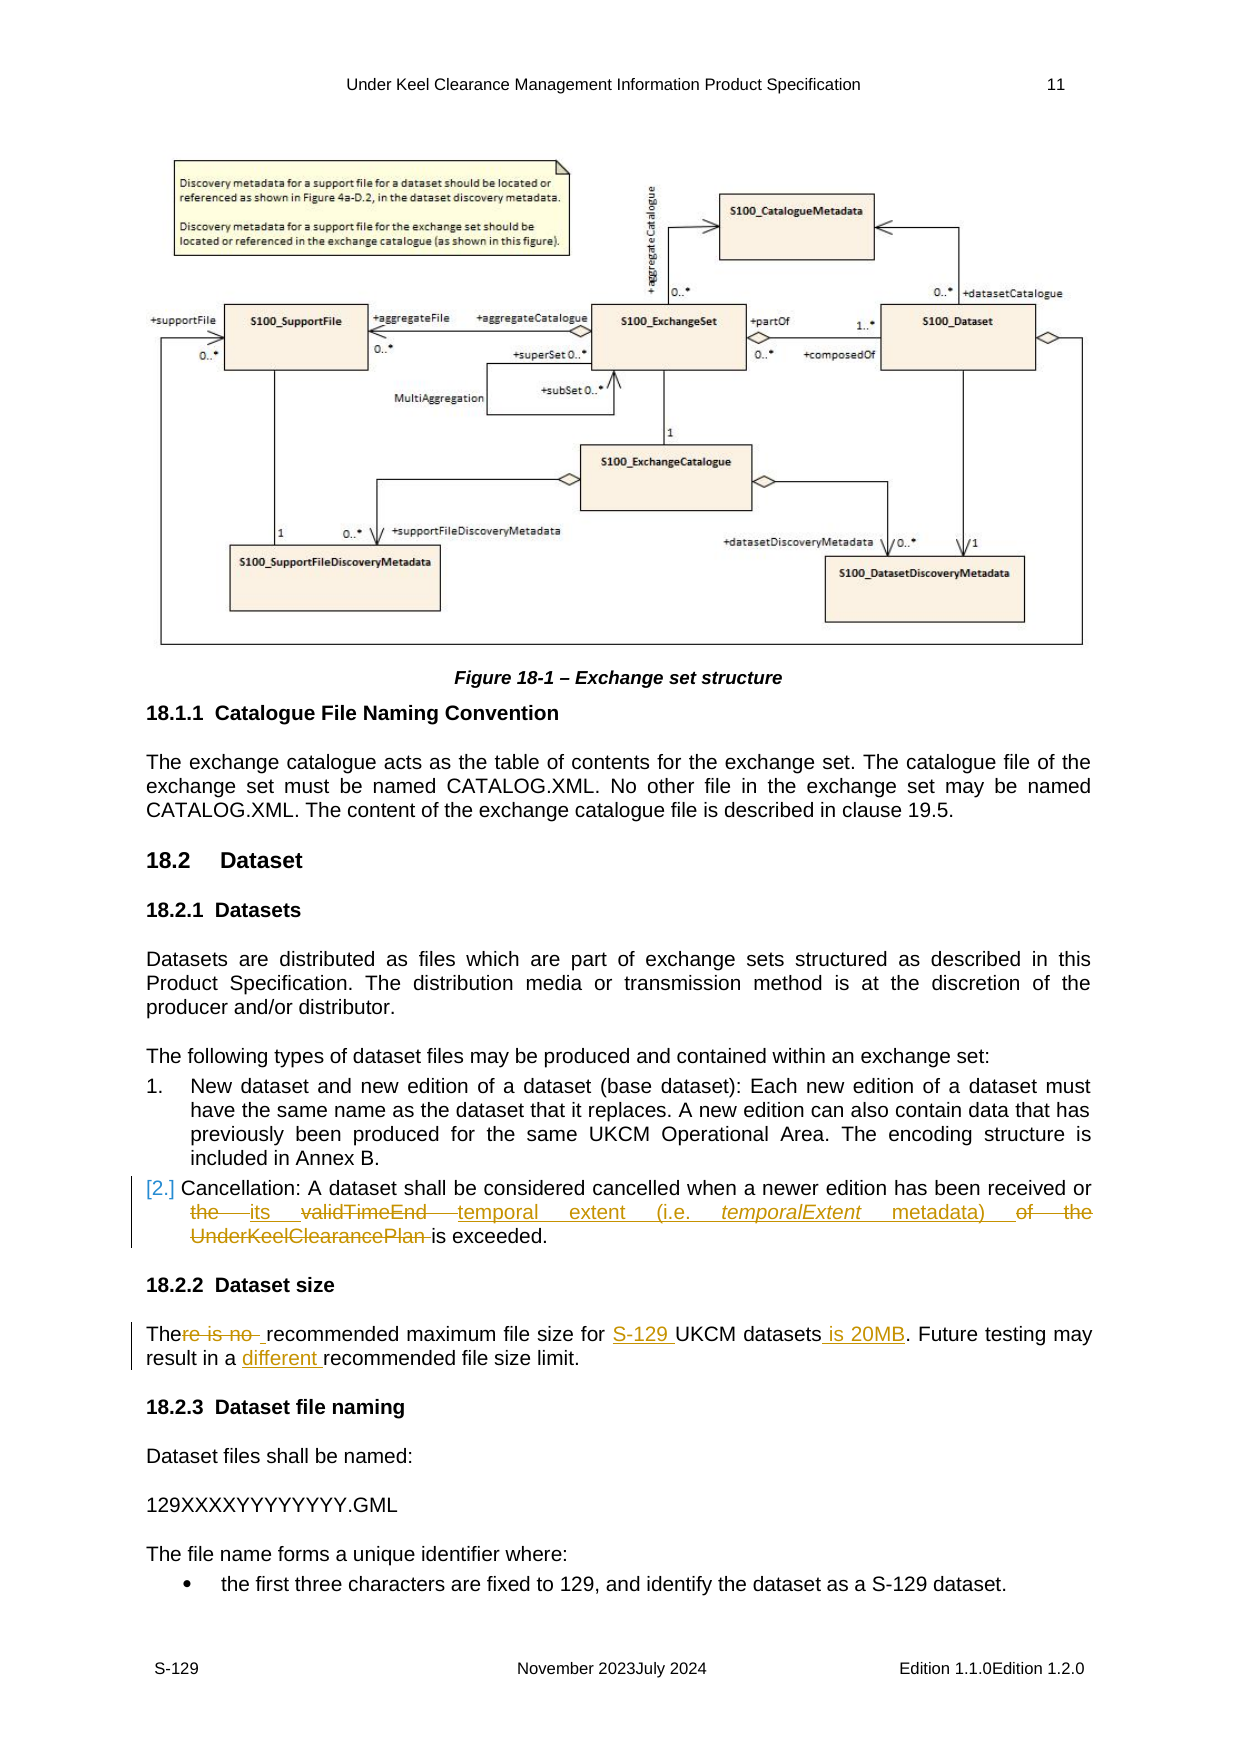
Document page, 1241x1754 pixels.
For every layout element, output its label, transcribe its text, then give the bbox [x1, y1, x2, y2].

text The following types of dataset files may be produced and contained within an exchange set: [146, 1044, 1092, 1068]
text The exchange catalogue acts as the table of contents for the exchange set. The catalogue file of the exchange set must be named CATALOG.XML. No other file in the exchange set may be named CATALOG.XML. The content of the exchange catalogue file is described in clause 19.5. [146, 750, 1092, 822]
subtitle Catalogue File Naming Convention [146, 701, 1092, 725]
text Figure 18-1 – Exchange set structure [146, 667, 1092, 688]
subtitle Dataset [146, 847, 1092, 873]
list New dataset and new edition of a dataset (base dataset): Each new edition of a dataset must have the same name as the dataset that it replaces. A new edition can also contain data that has previously been produced for the same UKCM Operational Area. The encoding structure is included in Annex B. [146, 1074, 1092, 1170]
subtitle Dataset file naming [146, 1395, 1092, 1419]
text Therecommended maximum file size for UKCM datasets. Future testing may result in a recommended file size limit. [146, 1322, 1092, 1370]
list the first three characters are fixed to 129, and identify the dataset as a S-129 dataset. [183, 1572, 1092, 1596]
text The file name forms a unique identifier where: [146, 1542, 1092, 1566]
picture [145, 150, 1093, 655]
subtitle Datasets [146, 898, 1092, 922]
text 129XXXXYYYYYYYY.GML [146, 1493, 1092, 1517]
list Cancellation: A dataset shall be considered cancelled when a newer edition has been received or is exceeded. [146, 1176, 1092, 1248]
text Datasets are distributed as files which are part of exchange sets structured as described in this Product Specification. The distribution media or transmission method is at the discretion of the producer and/or distributor. [146, 947, 1092, 1019]
text Dataset files shall be named: [146, 1444, 1092, 1468]
subtitle Dataset size [146, 1273, 1092, 1297]
